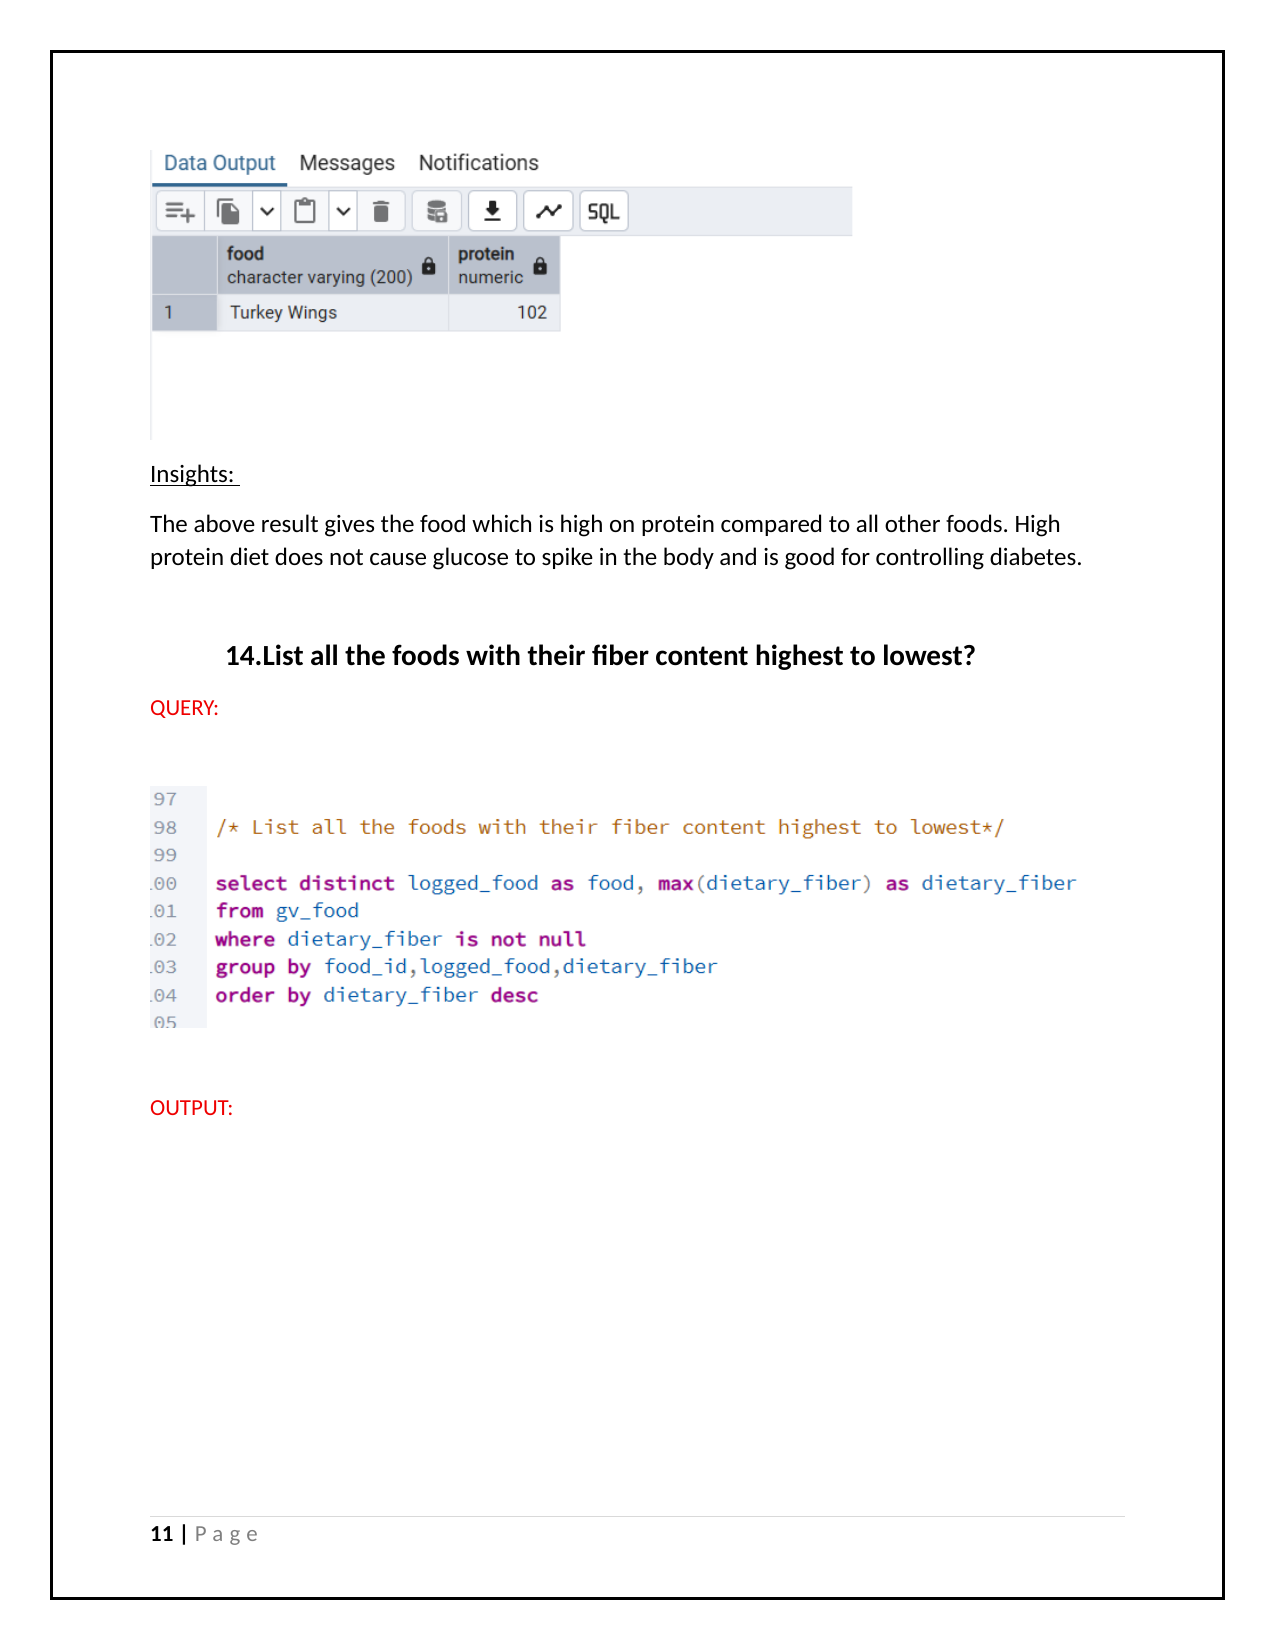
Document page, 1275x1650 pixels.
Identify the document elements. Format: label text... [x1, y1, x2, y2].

text Insights: [150, 458, 1125, 489]
picture [150, 786, 1105, 1028]
list List all the foods with their fiber content highest to lowest? [225, 637, 1125, 673]
text The above result gives the food which is high on protein compared to all other foods. High protein diet does not cause glucose to spike in the body and is good for controlling diabetes. [150, 508, 1125, 572]
picture [150, 150, 853, 440]
text OUTPUT: [150, 1093, 1125, 1121]
text QUERY: [150, 693, 1125, 721]
